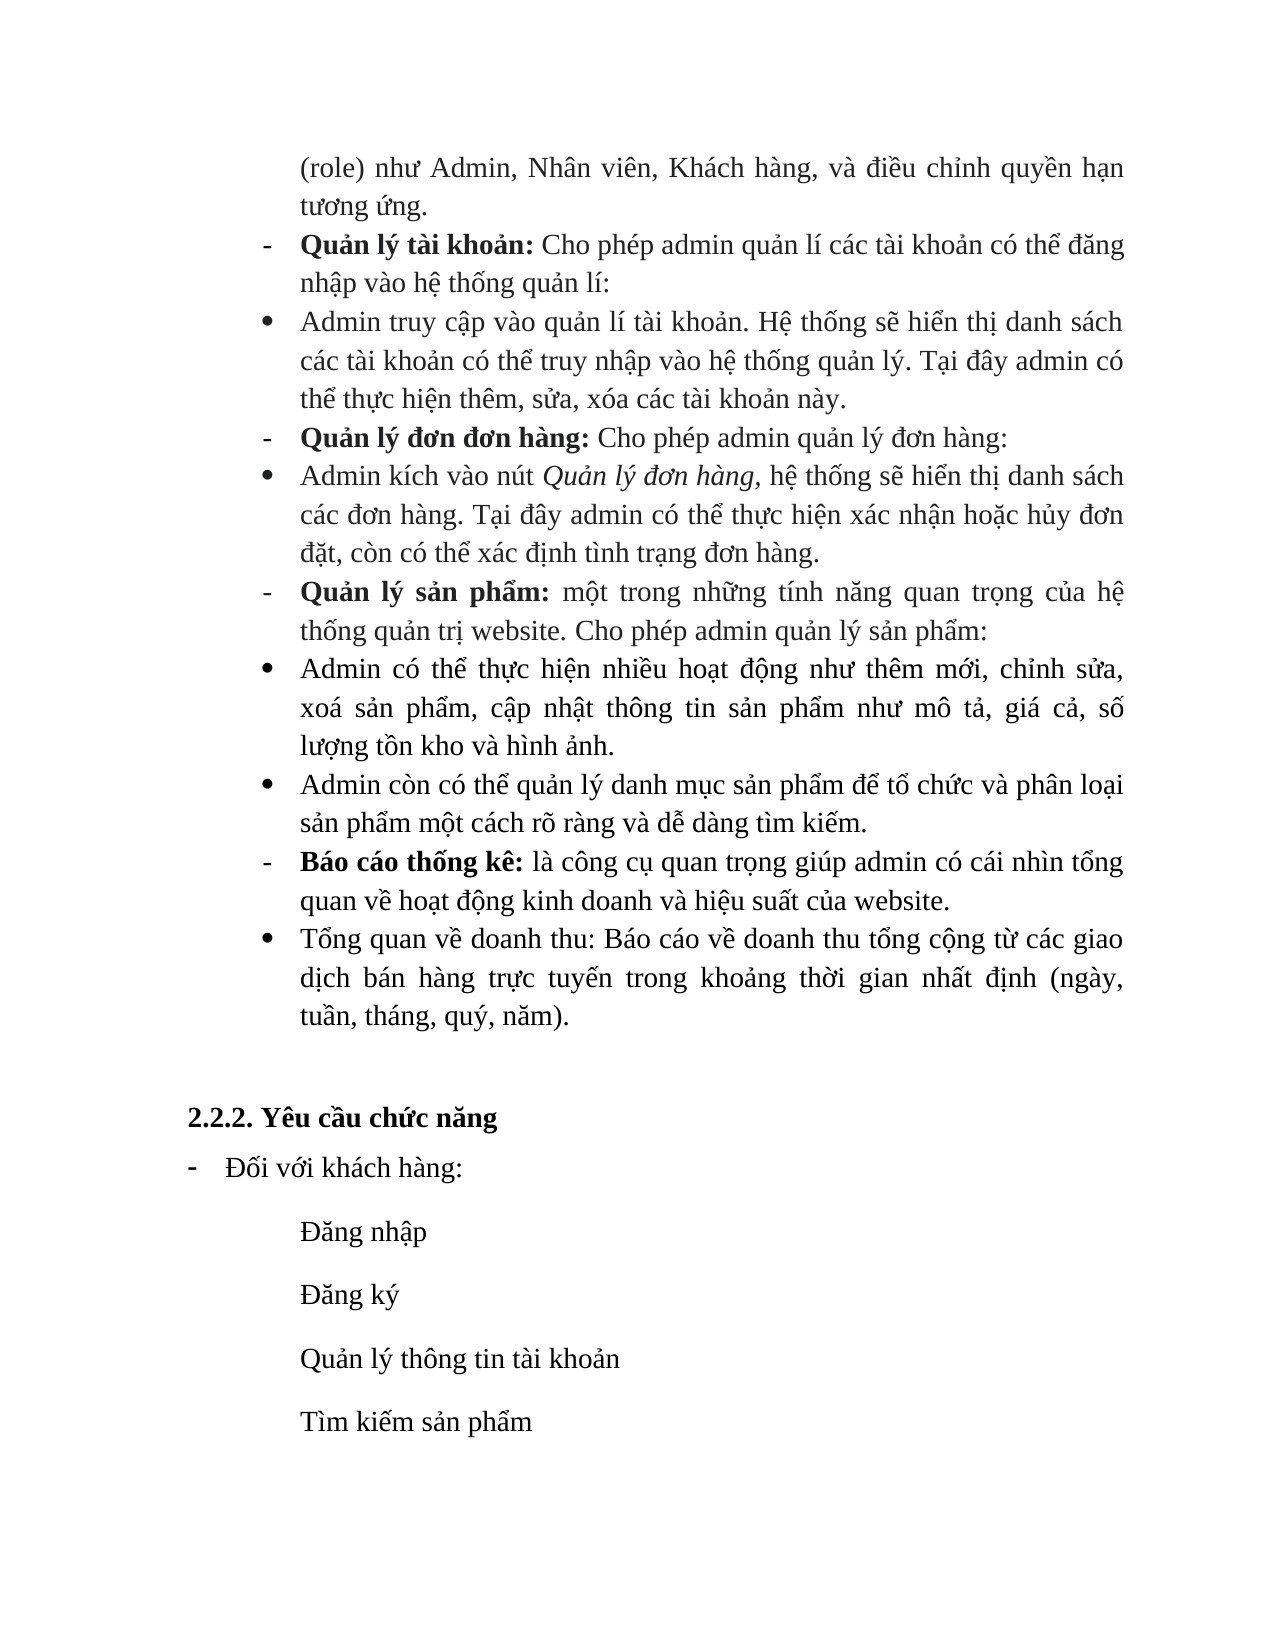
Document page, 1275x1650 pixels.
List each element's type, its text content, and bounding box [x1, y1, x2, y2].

list Admin còn có thể quản lý danh mục sản phẩm để tổ chức và phân loại sản phẩm một cách rõ ràng và dễ dàng tìm kiếm. [262, 767, 1125, 839]
list Admin có thể thực hiện nhiều hoạt động như thêm mới, chỉnh sửa, xoá sản phẩm, cập nhật thông tin sản phẩm như mô tả, giá cả, số lượng tồn kho và hình ảnh. [262, 651, 1125, 762]
list Tổng quan về doanh thu: Báo cáo về doanh thu tổng cộng từ các giao dịch bán hàng trực tuyến trong khoảng thời gian nhất định (ngày, tuần, tháng, quý, năm). [262, 921, 1125, 1032]
text Đăng nhập [262, 1214, 1125, 1247]
text Tìm kiếm sản phẩm [262, 1404, 1125, 1438]
text Quản lý thông tin tài khoản [262, 1341, 1125, 1374]
list Báo cáo thống kê: là công cụ quan trọng giúp admin có cái nhìn tổng quan về hoạt động kinh doanh và hiệu suất của website. [262, 844, 1125, 916]
text 2.2.2. Yêu cầu chức năng [187, 1100, 1125, 1133]
list Admin kích vào nút Quản lý đơn hàng, hệ thống sẽ hiển thị danh sách các đơn hàng. Tại đây admin có thể thực hiện xác nhận hoặc hủy đơn đặt, còn có thể xác định tình trạng đơn hàng. [262, 458, 1125, 569]
text Đăng ký [262, 1277, 1125, 1311]
list Quản lý sản phẩm: một trong những tính năng quan trọng của hệ thống quản trị website. Cho phép admin quản lý sản phẩm: [262, 574, 1125, 646]
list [262, 150, 1125, 222]
list Quản lý đơn đơn hàng: Cho phép admin quản lý đơn hàng: [262, 420, 1125, 453]
list Admin truy cập vào quản lí tài khoản. Hệ thống sẽ hiển thị danh sách các tài khoản có thể truy nhập vào hệ thống quản lý. Tại đây admin có thể thực hiện thêm, sửa, xóa các tài khoản này. [262, 304, 1125, 415]
list Quản lý tài khoản: Cho phép admin quản lí các tài khoản có thể đăng nhập vào hệ thống quản lí: [262, 227, 1125, 299]
list Đối với khách hàng: [187, 1150, 1125, 1184]
